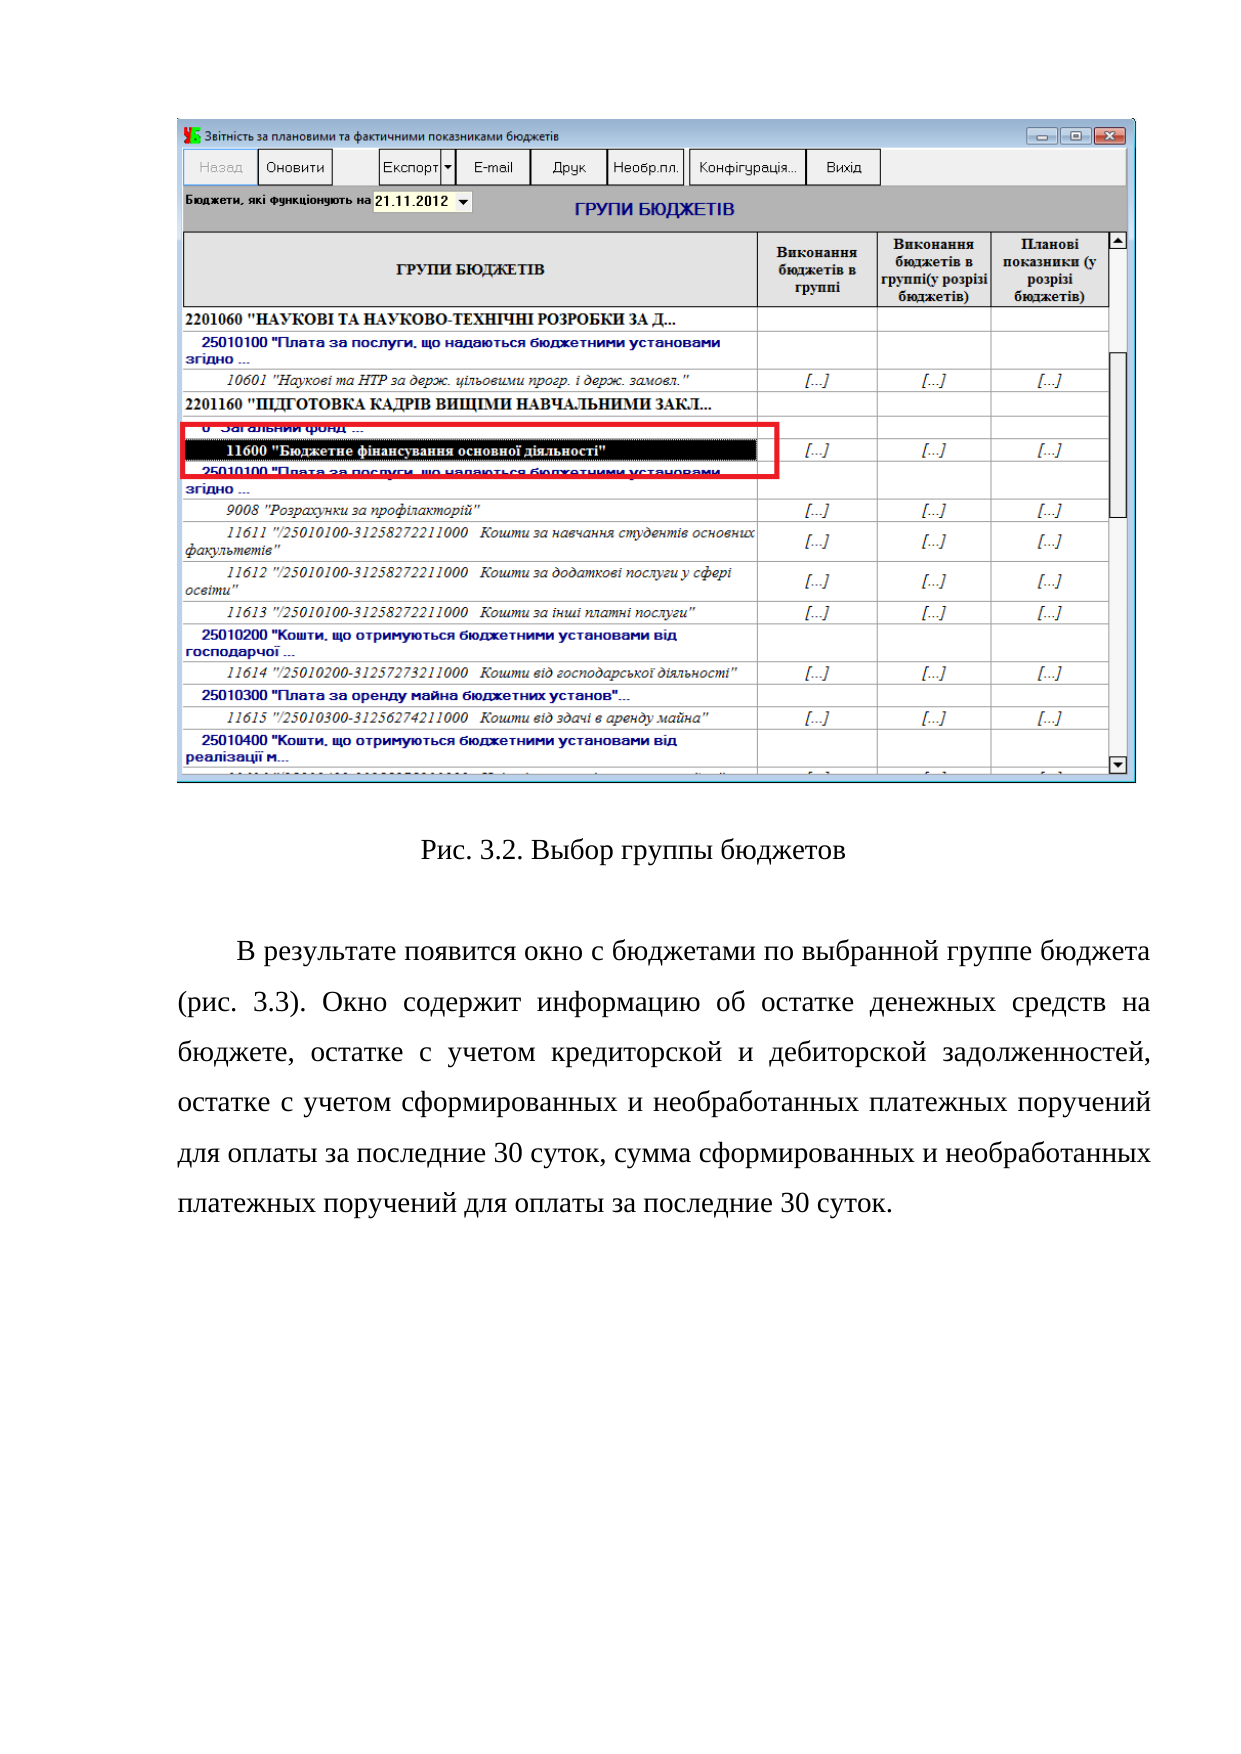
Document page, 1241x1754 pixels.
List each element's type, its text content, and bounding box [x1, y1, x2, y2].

title В результате появится окно с бюджетами по выбранной группе бюджета (рис. 3.3). Окно содержит информацию об остатке денежных средств на бюджете, остатке с учетом кредиторской и дебиторской задолженностей, остатке с учетом сформированных и необработанных платежных поручений для оплаты за последние 30 суток, сумма сформированных и необработанных платежных поручений для оплаты за последние 30 суток. [177, 933, 1152, 1218]
picture [177, 118, 1137, 784]
